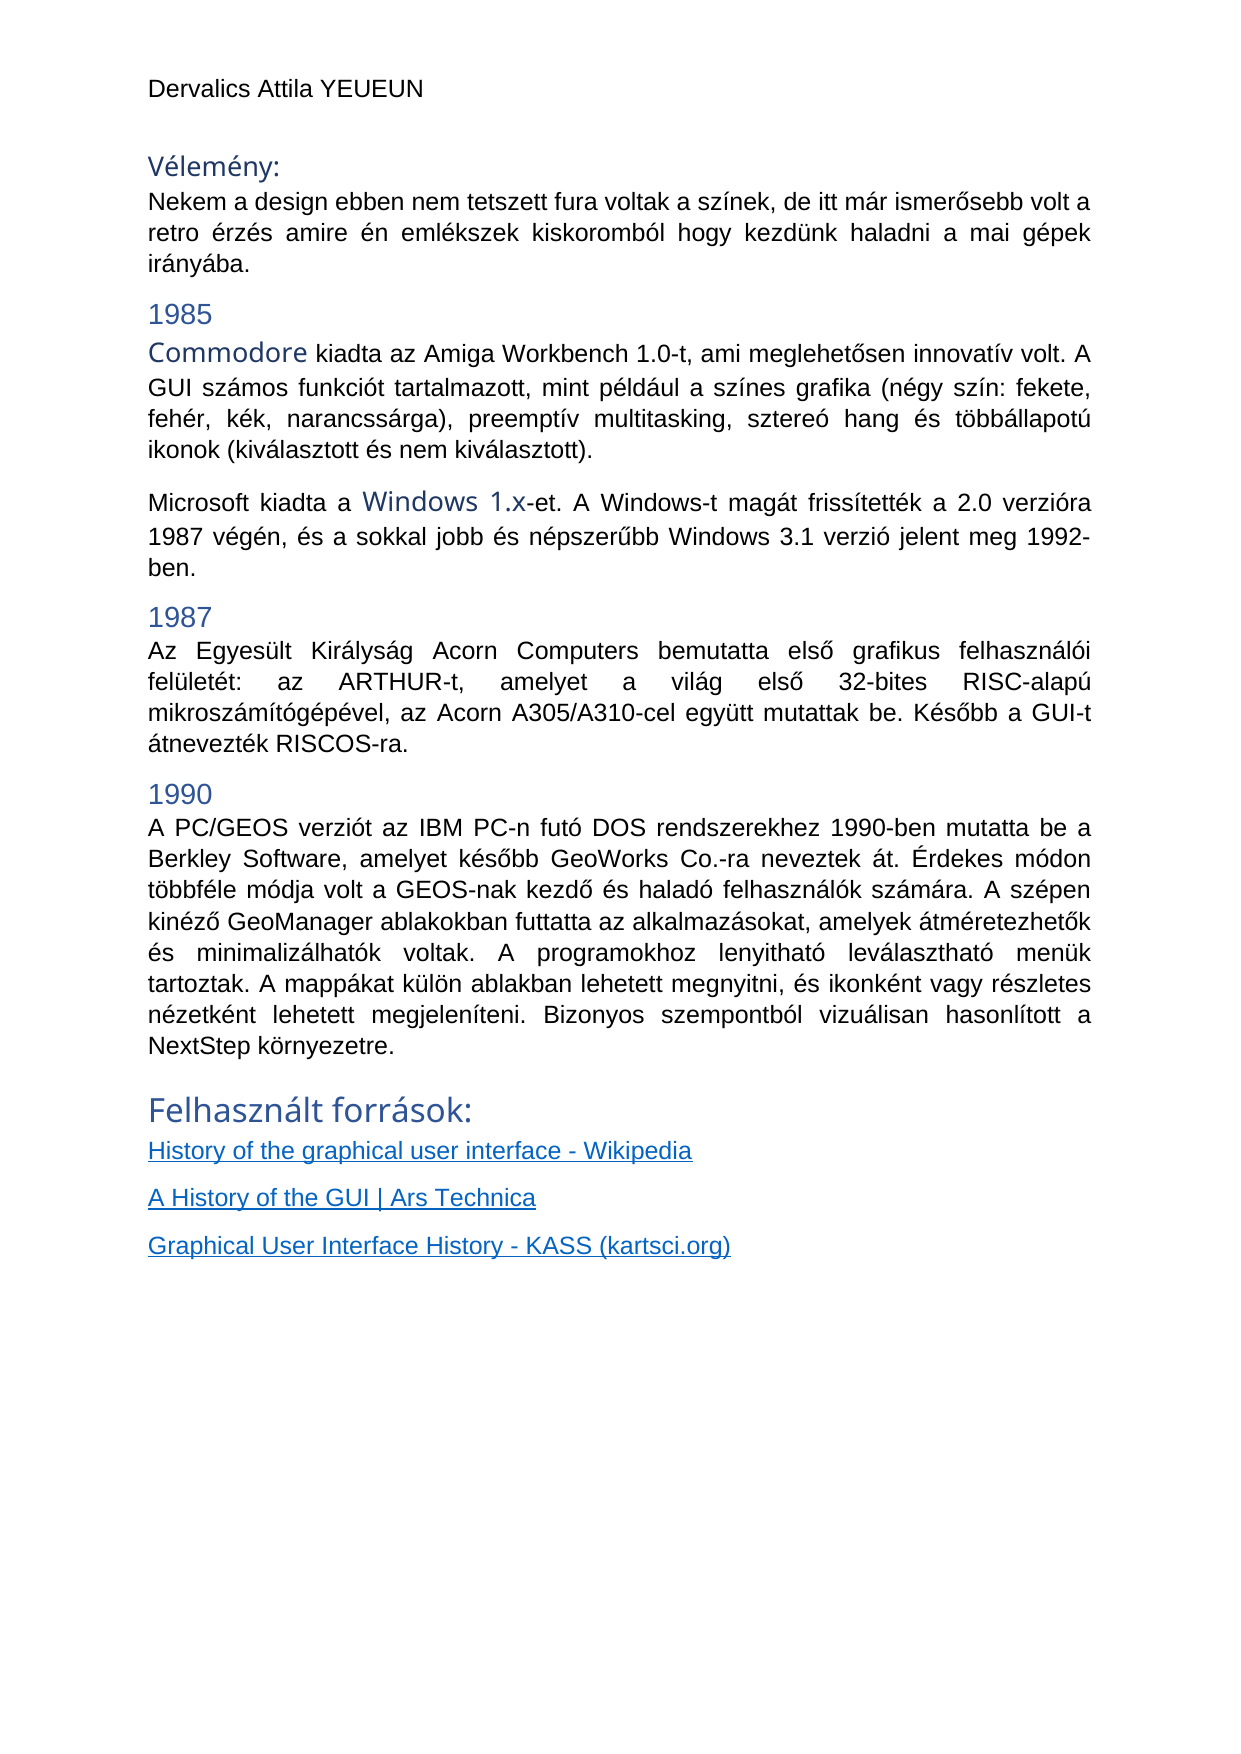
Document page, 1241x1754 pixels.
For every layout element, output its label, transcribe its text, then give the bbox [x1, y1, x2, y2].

text Commodore kiadta az Amiga Workbench 1.0-t, ami meglehetősen innovatív volt. A GUI számos funkciót tartalmazott, mint például a színes grafika (négy szín: fekete, fehér, kék, narancssárga), preemptív multitasking, sztereó hang és többállapotú ikonok (kiválasztott és nem kiválasztott). [148, 333, 1093, 463]
text Nekem a design ebben nem tetszett fura voltak a színek, de itt már ismerősebb volt a retro érzés amire én emlékszek kiskoromból hogy kezdünk haladni a mai gépek irányába. [148, 187, 1093, 278]
text Microsoft kiadta a Windows 1.x-et. A Windows-t magát frissítették a 2.0 verzióra 1987 végén, és a sokkal jobb és népszerűbb Windows 3.1 verzió jelent meg 1992-ben. [148, 482, 1093, 581]
text Graphical User Interface History - KASS (kartsci.org) [148, 1231, 1093, 1260]
text History of the graphical user interface - Wikipedia [148, 1136, 1093, 1164]
text A History of the GUI | Ars Technica [148, 1183, 1093, 1212]
subtitle 1990 [148, 777, 1093, 811]
subtitle 1985 [148, 297, 1093, 331]
subtitle Vélemény: [148, 148, 1093, 184]
text Az Egyesült Királyság Acorn Computers bemutatta első grafikus felhasználói felületét: az ARTHUR-t, amelyet a világ első 32-bites RISC-alapú mikroszámítógépével, az Acorn A305/A310-cel együtt mutattak be. Később a GUI-t átnevezték RISCOS-ra. [148, 636, 1093, 758]
text A PC/GEOS verziót az IBM PC-n futó DOS rendszerekhez 1990-ben mutatta be a Berkley Software, amelyet később GeoWorks Co.-ra neveztek át. Érdekes módon többféle módja volt a GEOS-nak kezdő és haladó felhasználók számára. A szépen kinéző GeoManager ablakokban futtatta az alkalmazásokat, amelyek átméretezhetők és minimalizálhatók voltak. A programokhoz lenyitható leválasztható menük tartoztak. A mappákat külön ablakban lehetett megnyitni, és ikonként vagy részletes nézetként lehetett megjeleníteni. Bizonyos szempontból vizuálisan hasonlított a NextStep környezetre. [148, 813, 1093, 1059]
subtitle Felhasznált források: [148, 1087, 1093, 1132]
subtitle 1987 [148, 600, 1093, 634]
